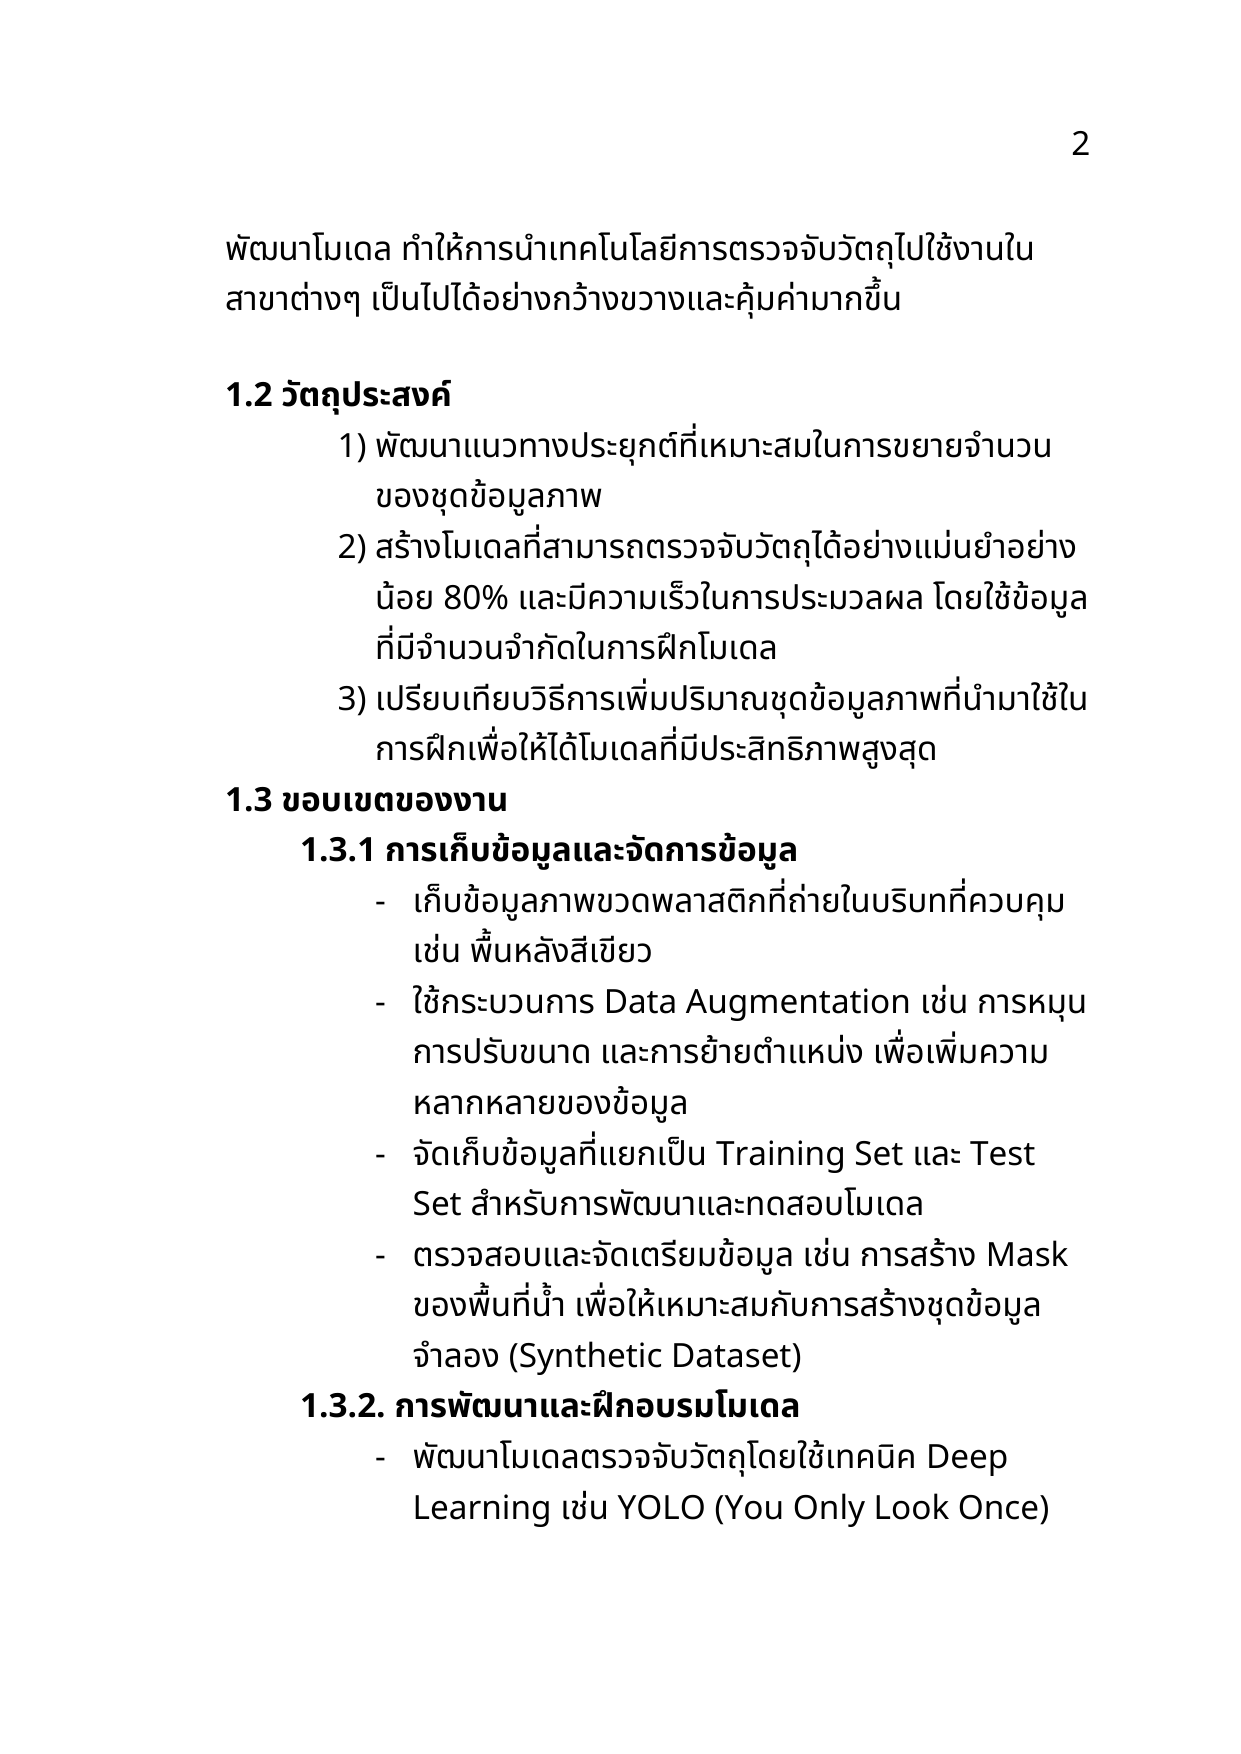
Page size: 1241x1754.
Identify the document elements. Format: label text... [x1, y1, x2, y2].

list พัฒนาแนวทางประยุกต์ที่เหมาะสมในการขยายจำนวนของชุดข้อมูลภาพ [337, 422, 1090, 523]
list ตรวจสอบและจัดเตรียมข้อมูล เช่น การสร้าง Mask ของพื้นที่น้ำ เพื่อให้เหมาะสมกับการสร้างชุดข้อมูลจำลอง (Synthetic Dataset) [375, 1231, 1090, 1382]
list ใช้กระบวนการ Data Augmentation เช่น การหมุน การปรับขนาด และการย้ายตำแหน่ง เพื่อเพิ่มความหลากหลายของข้อมูล [375, 978, 1090, 1129]
list พัฒนาโมเดลตรวจจับวัตถุโดยใช้เทคนิค Deep Learning เช่น YOLO (You Only Look Once) [375, 1433, 1090, 1534]
list เก็บข้อมูลภาพขวดพลาสติกที่ถ่ายในบริบทที่ควบคุม เช่น พื้นหลังสีเขียว [375, 877, 1090, 978]
text 1.3.2. การพัฒนาและฝึกอบรมโมเดล [225, 1382, 1090, 1433]
list จัดเก็บข้อมูลที่แยกเป็น Training Set และ Test Set สำหรับการพัฒนาและทดสอบโมเดล [375, 1129, 1090, 1231]
text 1.3 ขอบเขตของงาน [225, 776, 1090, 826]
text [225, 225, 1090, 326]
text 1.2 วัตถุประสงค์ [225, 371, 1090, 422]
list สร้างโมเดลที่สามารถตรวจจับวัตถุได้อย่างแม่นยำอย่างน้อย 80% และมีความเร็วในการประมวลผล โดยใช้ข้อมูลที่มีจำนวนจำกัดในการฝึกโมเดล [337, 523, 1090, 674]
list เปรียบเทียบวิธีการเพิ่มปริมาณชุดข้อมูลภาพที่นำมาใช้ในการฝึกเพื่อให้ได้โมเดลที่มีประสิทธิภาพสูงสุด [337, 674, 1090, 776]
text 1.3.1 การเก็บข้อมูลและจัดการข้อมูล [225, 826, 1090, 877]
